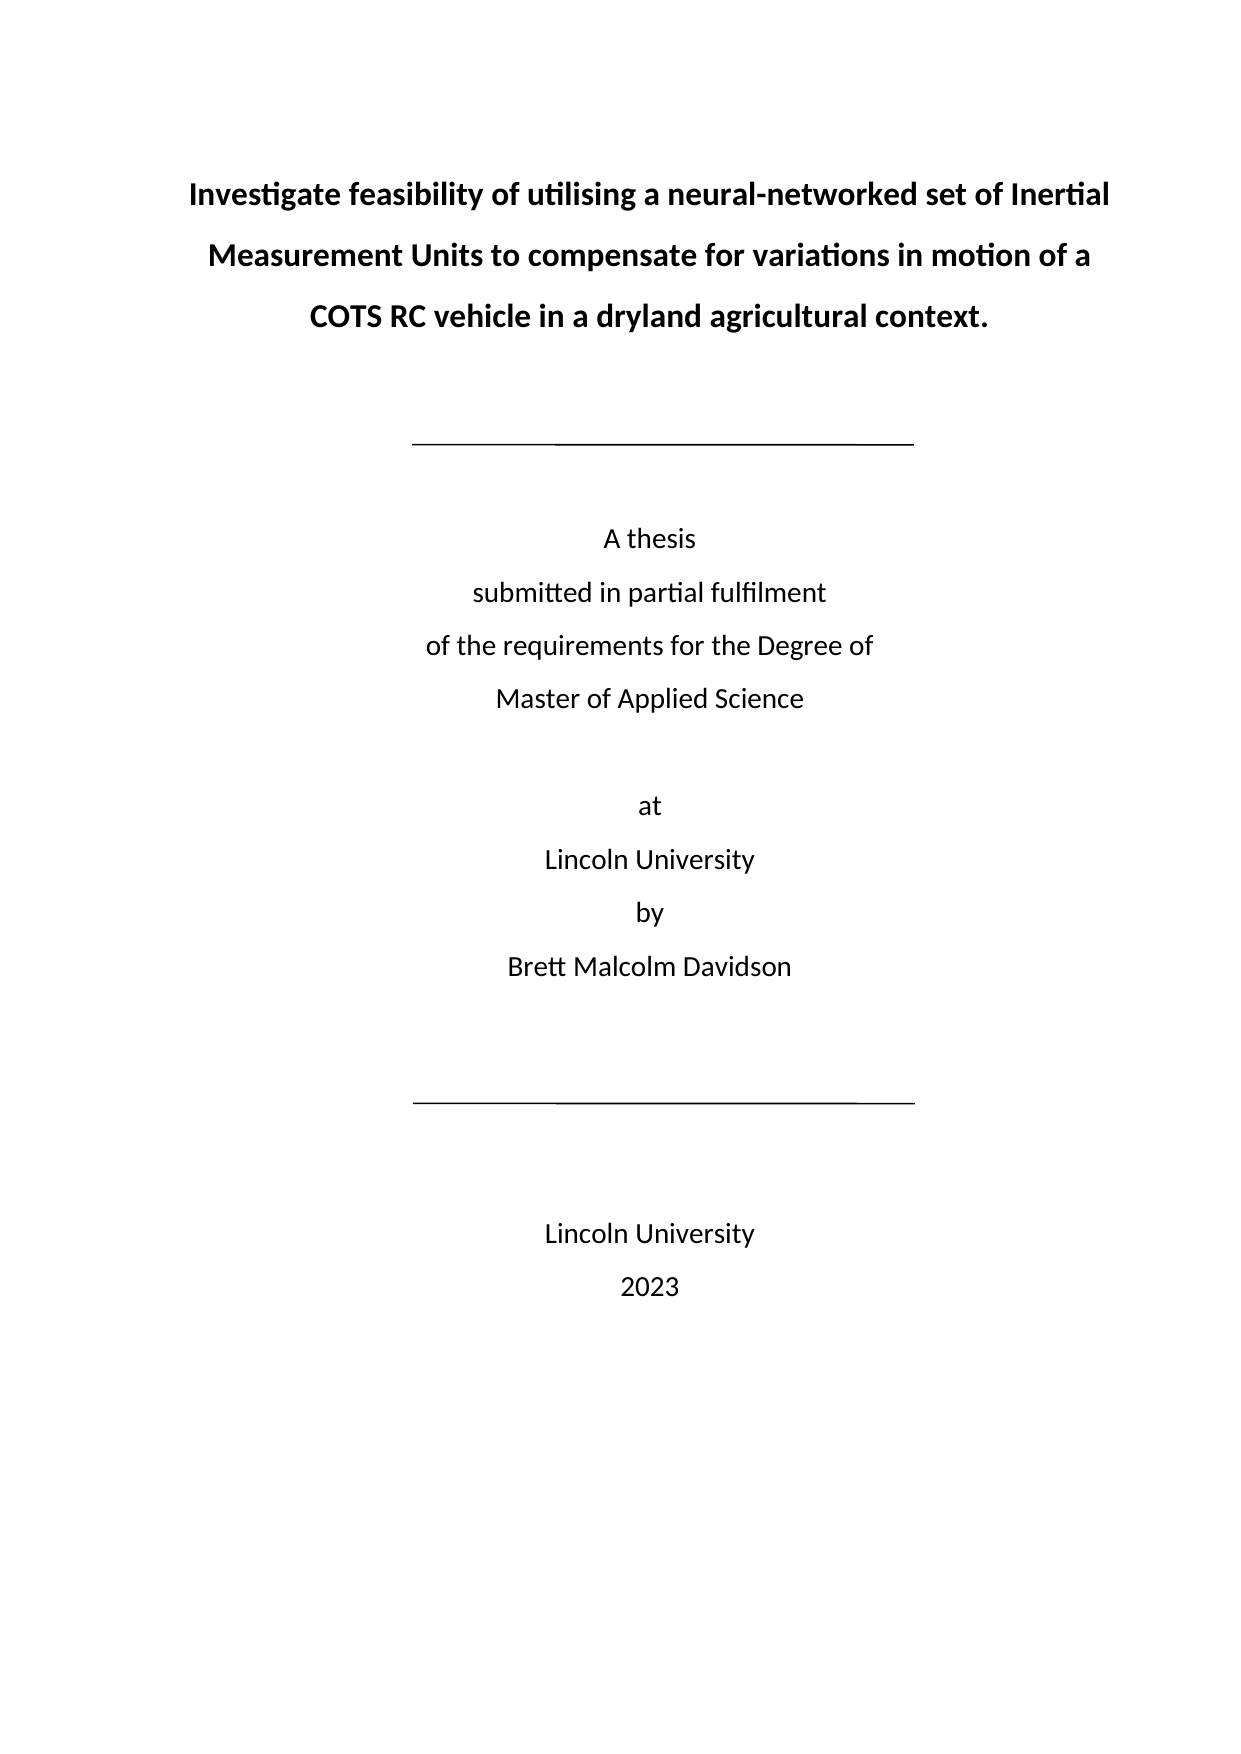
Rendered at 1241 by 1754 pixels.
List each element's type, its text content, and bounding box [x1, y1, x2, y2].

subtitle A thesis [177, 520, 1122, 556]
subtitle Brett Malcolm Davidson [177, 948, 1122, 983]
subtitle Master of Applied Science [177, 681, 1122, 716]
title Investigate feasibility of utilising a neural-networked set of Inertial Measurement Units to compensate for variations in motion of a COTS RC vehicle in a dryland agricultural context. [177, 173, 1122, 336]
subtitle by [177, 894, 1122, 930]
subtitle of the requirements for the Degree of [177, 627, 1122, 663]
subtitle at [177, 787, 1122, 823]
subtitle 2023 [177, 1268, 1122, 1304]
subtitle submitted in partial fulfilment [177, 574, 1122, 609]
